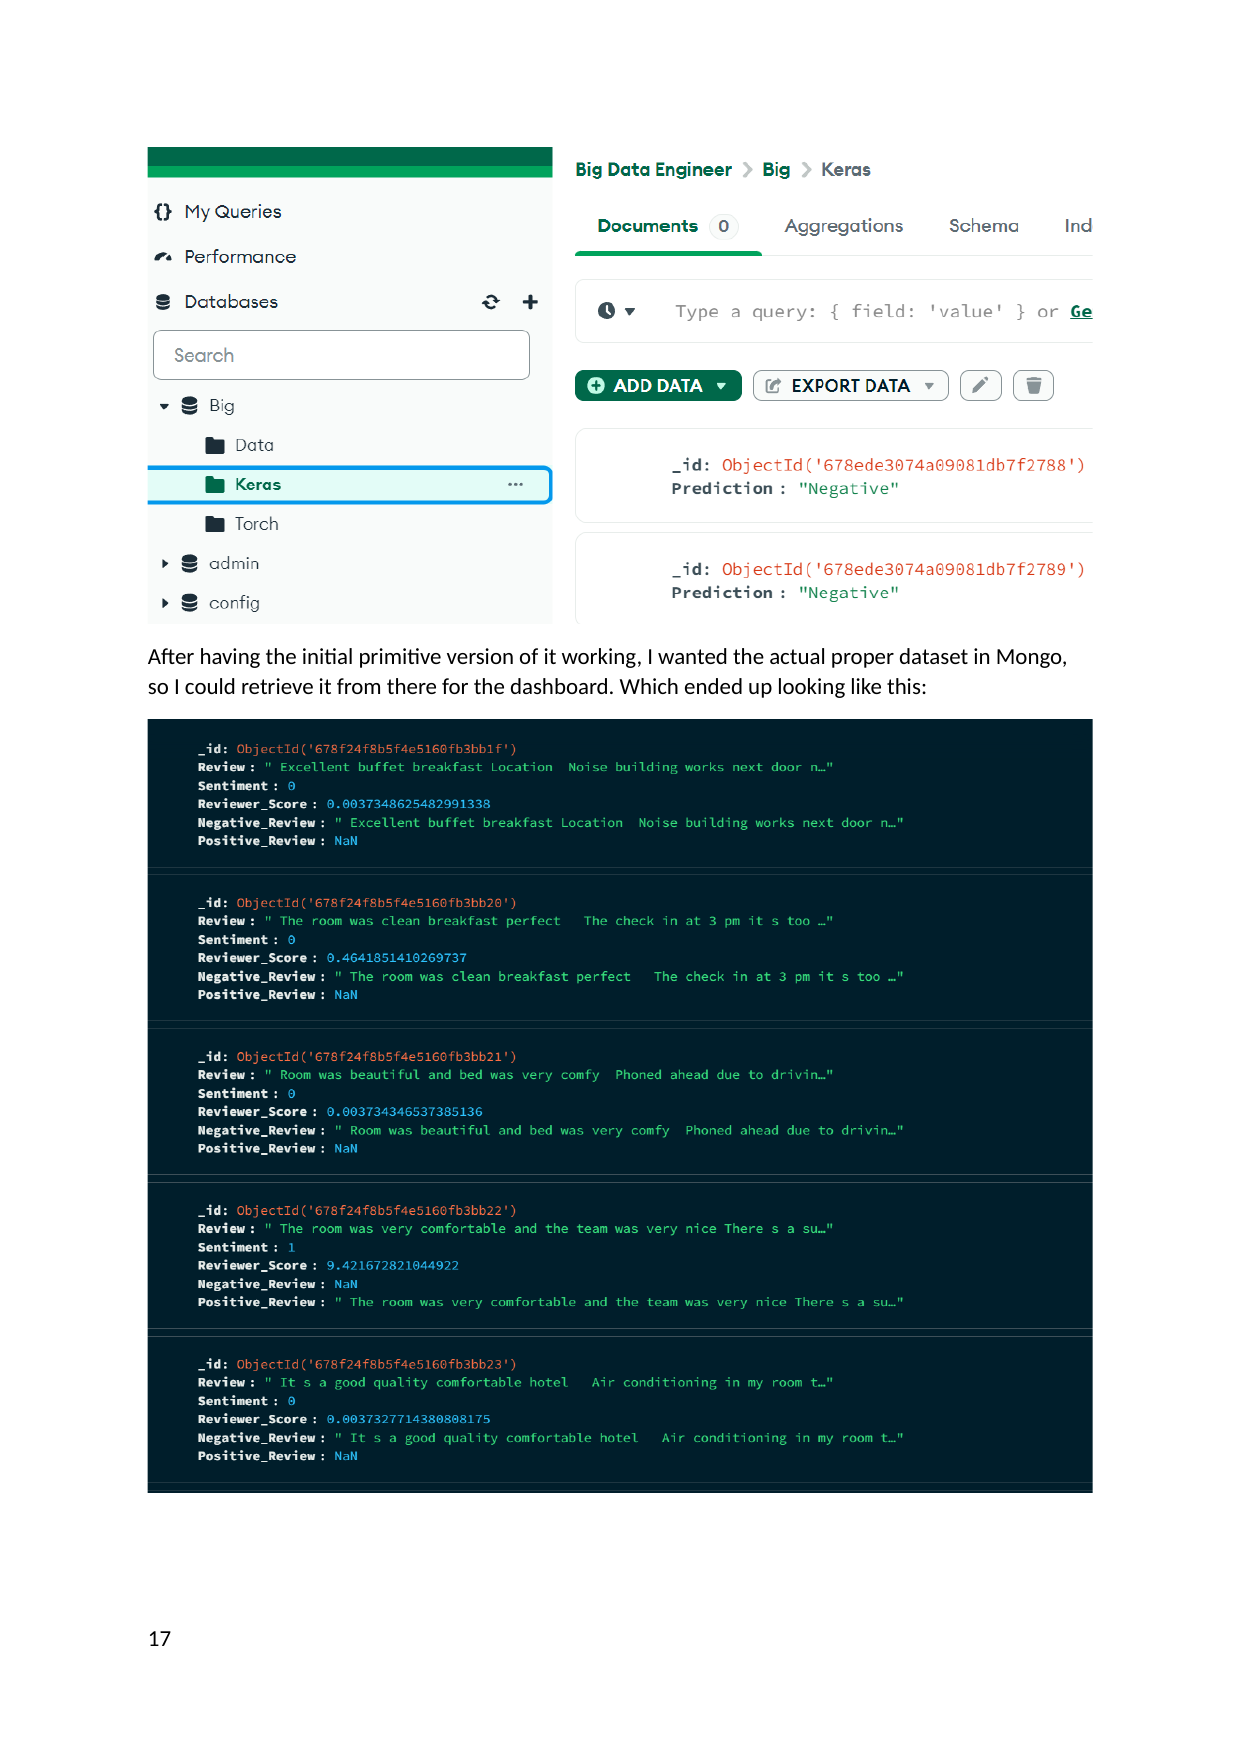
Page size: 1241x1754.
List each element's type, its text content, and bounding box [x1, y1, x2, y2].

text After having the initial primitive version of it working, I wanted the actual proper dataset in Mongo, so I could retrieve it from there for the dashboard. Which ended up looking like this: [148, 642, 1093, 700]
picture [147, 147, 1093, 624]
picture [147, 719, 1093, 1493]
